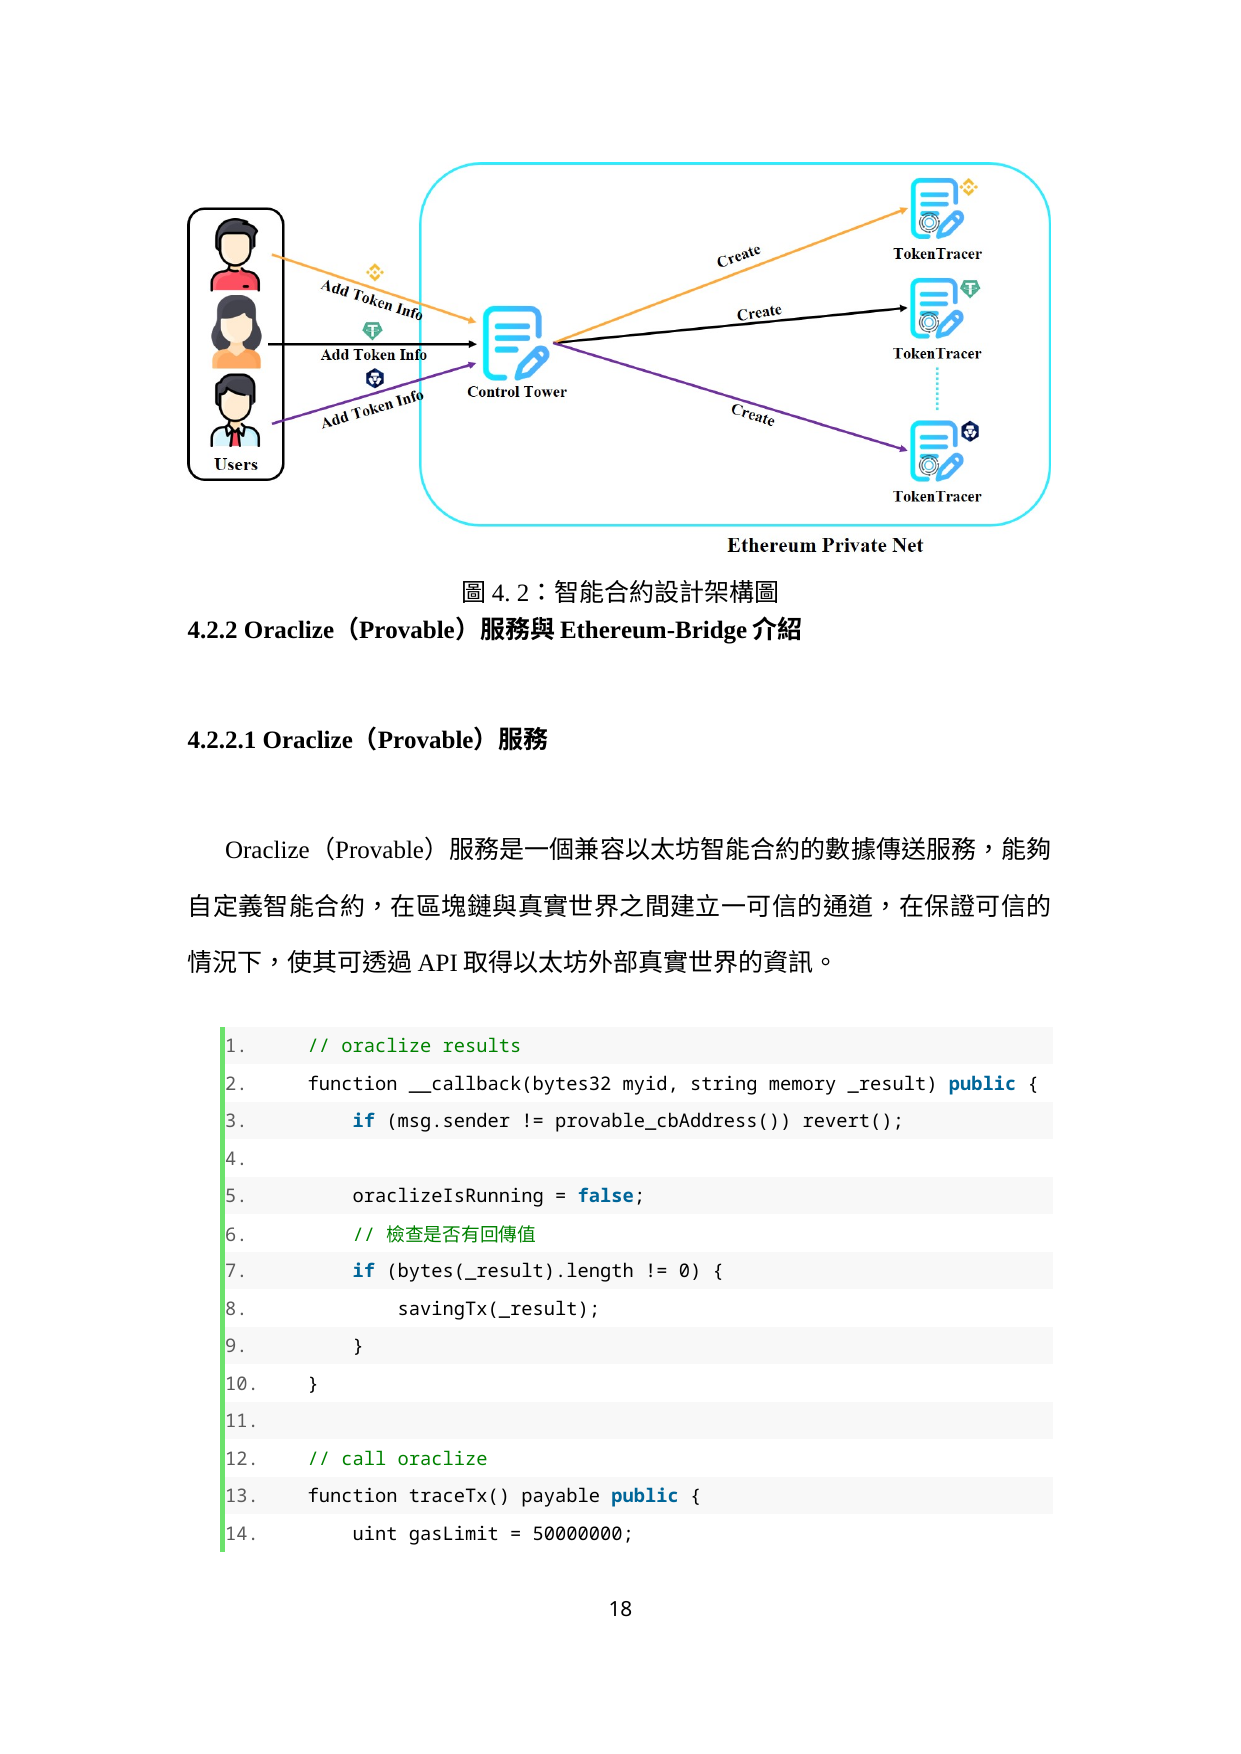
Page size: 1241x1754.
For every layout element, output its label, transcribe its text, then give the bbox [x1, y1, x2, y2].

text 圖 4. 2：智能合約設計架構圖 [187, 572, 1053, 609]
list } [225, 1327, 1053, 1364]
subtitle 4.2.2 Oraclize（Provable）服務與Ethereum-Bridge介紹 [187, 609, 1053, 647]
list // oraclize results [225, 1027, 1053, 1064]
list savingTx(_result); [225, 1289, 1053, 1327]
list // call oraclize [225, 1439, 1053, 1477]
list function __callback(bytes32 myid, string memory _result) public { [225, 1064, 1053, 1102]
list } [225, 1364, 1053, 1402]
picture [187, 162, 1051, 569]
list uint gasLimit = 50000000; [225, 1514, 1053, 1552]
subtitle 4.2.2.1 Oraclize（Provable）服務 [187, 719, 1053, 757]
list function traceTx() payable public { [225, 1477, 1053, 1514]
list // 檢查是否有回傳值 [225, 1214, 1053, 1252]
list if (bytes(_result).length != 0) { [225, 1252, 1053, 1289]
list if (msg.sender != provable_cbAddress()) revert(); [225, 1102, 1053, 1139]
list oraclizeIsRunning = false; [225, 1177, 1053, 1214]
text Oraclize（Provable）服務是一個兼容以太坊智能合約的數據傳送服務，能夠自定義智能合約，在區塊鏈與真實世界之間建立一可信的通道，在保證可信的情況下，使其可透過API取得以太坊外部真實世界的資訊。 [187, 829, 1053, 979]
